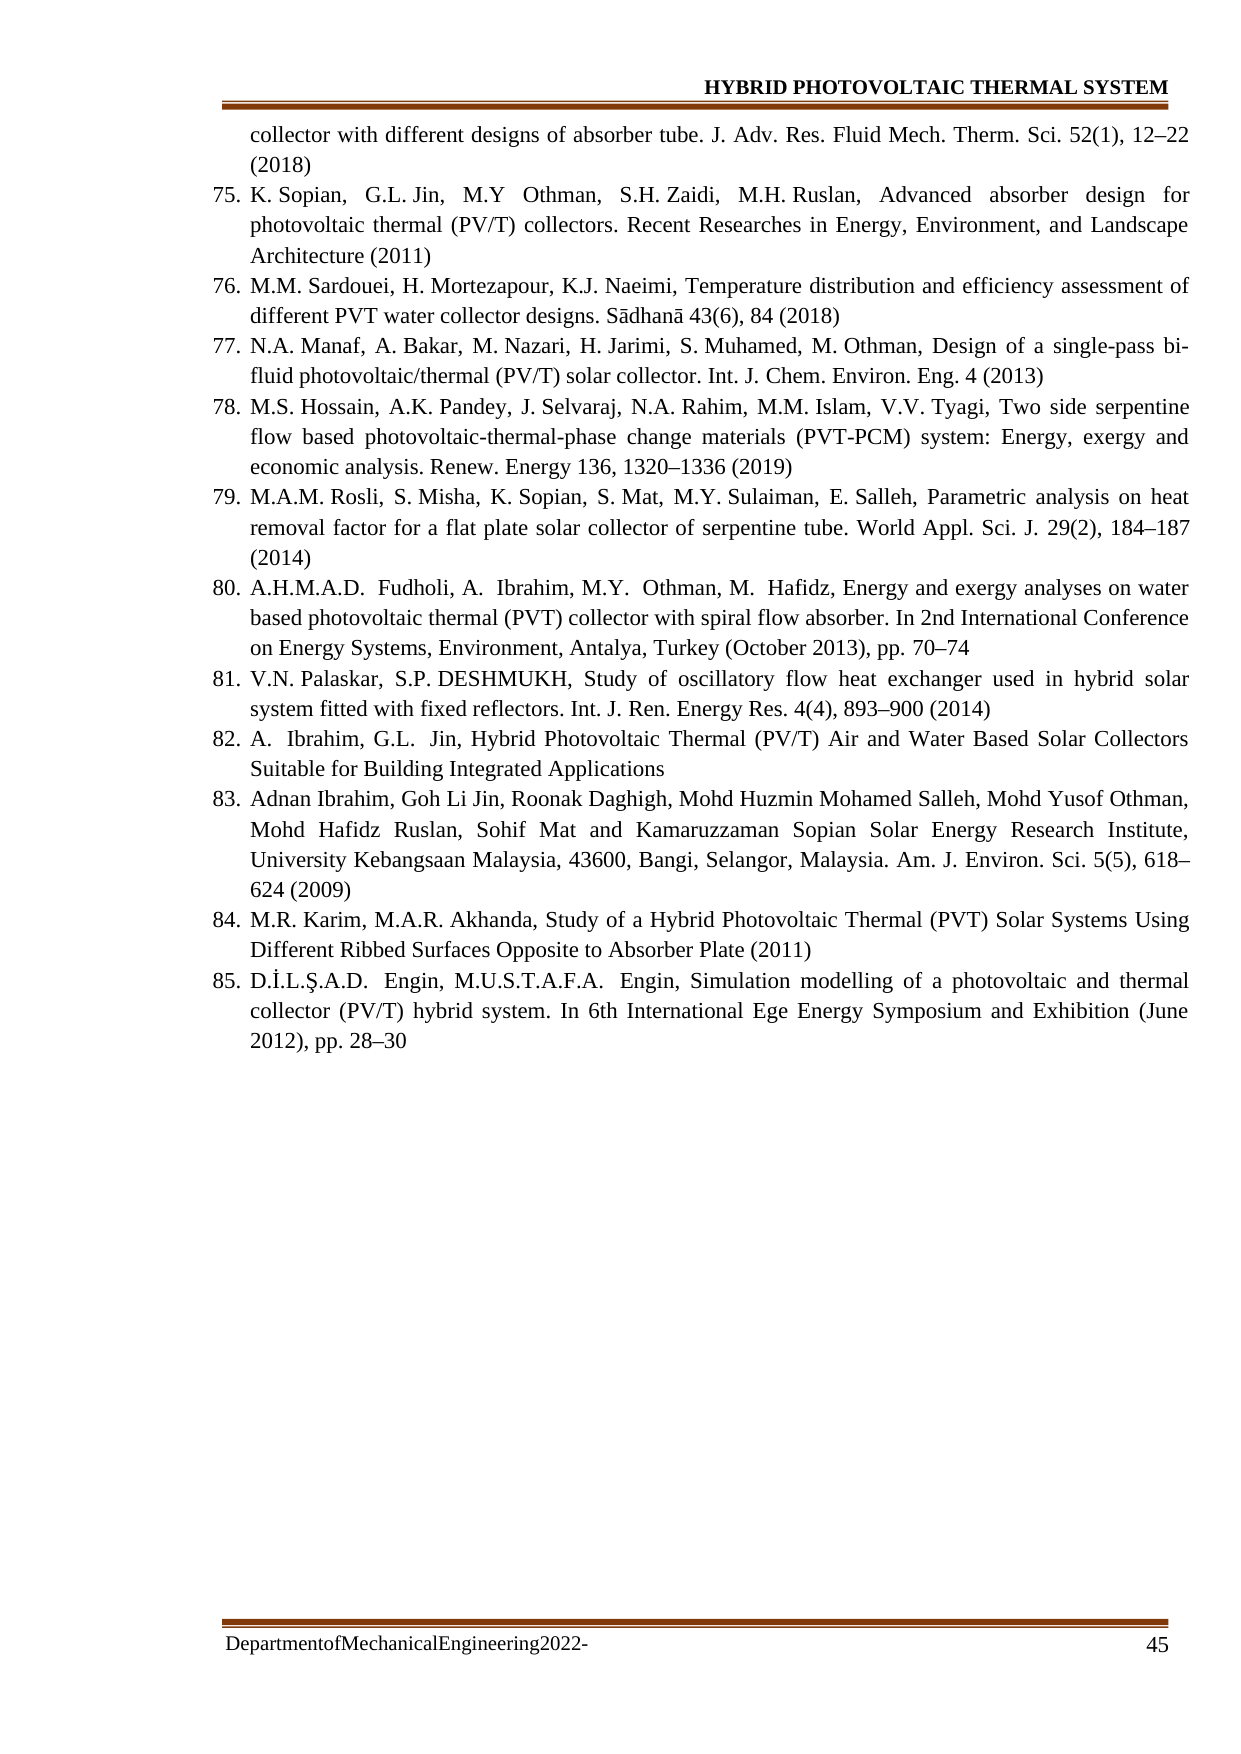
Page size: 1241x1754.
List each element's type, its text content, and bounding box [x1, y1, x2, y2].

list V.N. Palaskar, S.P. DESHMUKH, Study of oscillatory flow heat exchanger used in hybrid solar system fitted with fixed reflectors. Int. J. Ren. Energy Res. 4(4), 893–900 (2014) [212, 664, 1190, 721]
list M.M. Sardouei, H. Mortezapour, K.J. Naeimi, Temperature distribution and efficiency assessment of different PVT water collector designs. Sādhanā 43(6), 84 (2018) [212, 272, 1190, 328]
list A. Ibrahim, G.L. Jin, Hybrid Photovoltaic Thermal (PV/T) Air and Water Based Solar Collectors Suitable for Building Integrated Applications [212, 725, 1190, 782]
list A.H.M.A.D. Fudholi, A. Ibrahim, M.Y. Othman, M. Hafidz, Energy and exergy analyses on water based photovoltaic thermal (PVT) collector with spiral flow absorber. In 2nd International Conference on Energy Systems, Environment, Antalya, Turkey (October 2013), pp. 70–74 [212, 574, 1190, 661]
list M.A.M. Rosli, S. Misha, K. Sopian, S. Mat, M.Y. Sulaiman, E. Salleh, Parametric analysis on heat removal factor for a flat plate solar collector of serpentine tube. World Appl. Sci. J. 29(2), 184–187 (2014) [212, 483, 1190, 570]
list Adnan Ibrahim, Goh Li Jin, Roonak Daghigh, Mohd Huzmin Mohamed Salleh, Mohd Yusof Othman, Mohd Hafidz Ruslan, Sohif Mat and Kamaruzzaman Sopian Solar Energy Research Institute, University Kebangsaan Malaysia, 43600, Bangi, Selangor, Malaysia. Am. J. Environ. Sci. 5(5), 618–624 (2009) [212, 785, 1190, 902]
list M.S. Hossain, A.K. Pandey, J. Selvaraj, N.A. Rahim, M.M. Islam, V.V. Tyagi, Two side serpentine flow based photovoltaic-thermal-phase change materials (PVT-PCM) system: Energy, exergy and economic analysis. Renew. Energy 136, 1320–1336 (2019) [212, 393, 1190, 479]
list N.A. Manaf, A. Bakar, M. Nazari, H. Jarimi, S. Muhamed, M. Othman, Design of a single-pass bi-fluid photovoltaic/thermal (PV/T) solar collector. Int. J. Chem. Environ. Eng. 4 (2013) [212, 332, 1190, 389]
list K. Sopian, G.L. Jin, M.Y Othman, S.H. Zaidi, M.H. Ruslan, Advanced absorber design for photovoltaic thermal (PV/T) collectors. Recent Researches in Energy, Environment, and Landscape Architecture (2011) [212, 181, 1190, 268]
list D.İ.L.Ş.A.D. Engin, M.U.S.T.A.F.A. Engin, Simulation modelling of a photovoltaic and thermal collector (PV/T) hybrid system. In 6th International Ege Energy Symposium and Exhibition (June 2012), pp. 28–30 [212, 967, 1190, 1053]
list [212, 121, 1190, 177]
list M.R. Karim, M.A.R. Akhanda, Study of a Hybrid Photovoltaic Thermal (PVT) Solar Systems Using Different Ribbed Surfaces Opposite to Absorber Plate (2011) [212, 906, 1190, 963]
